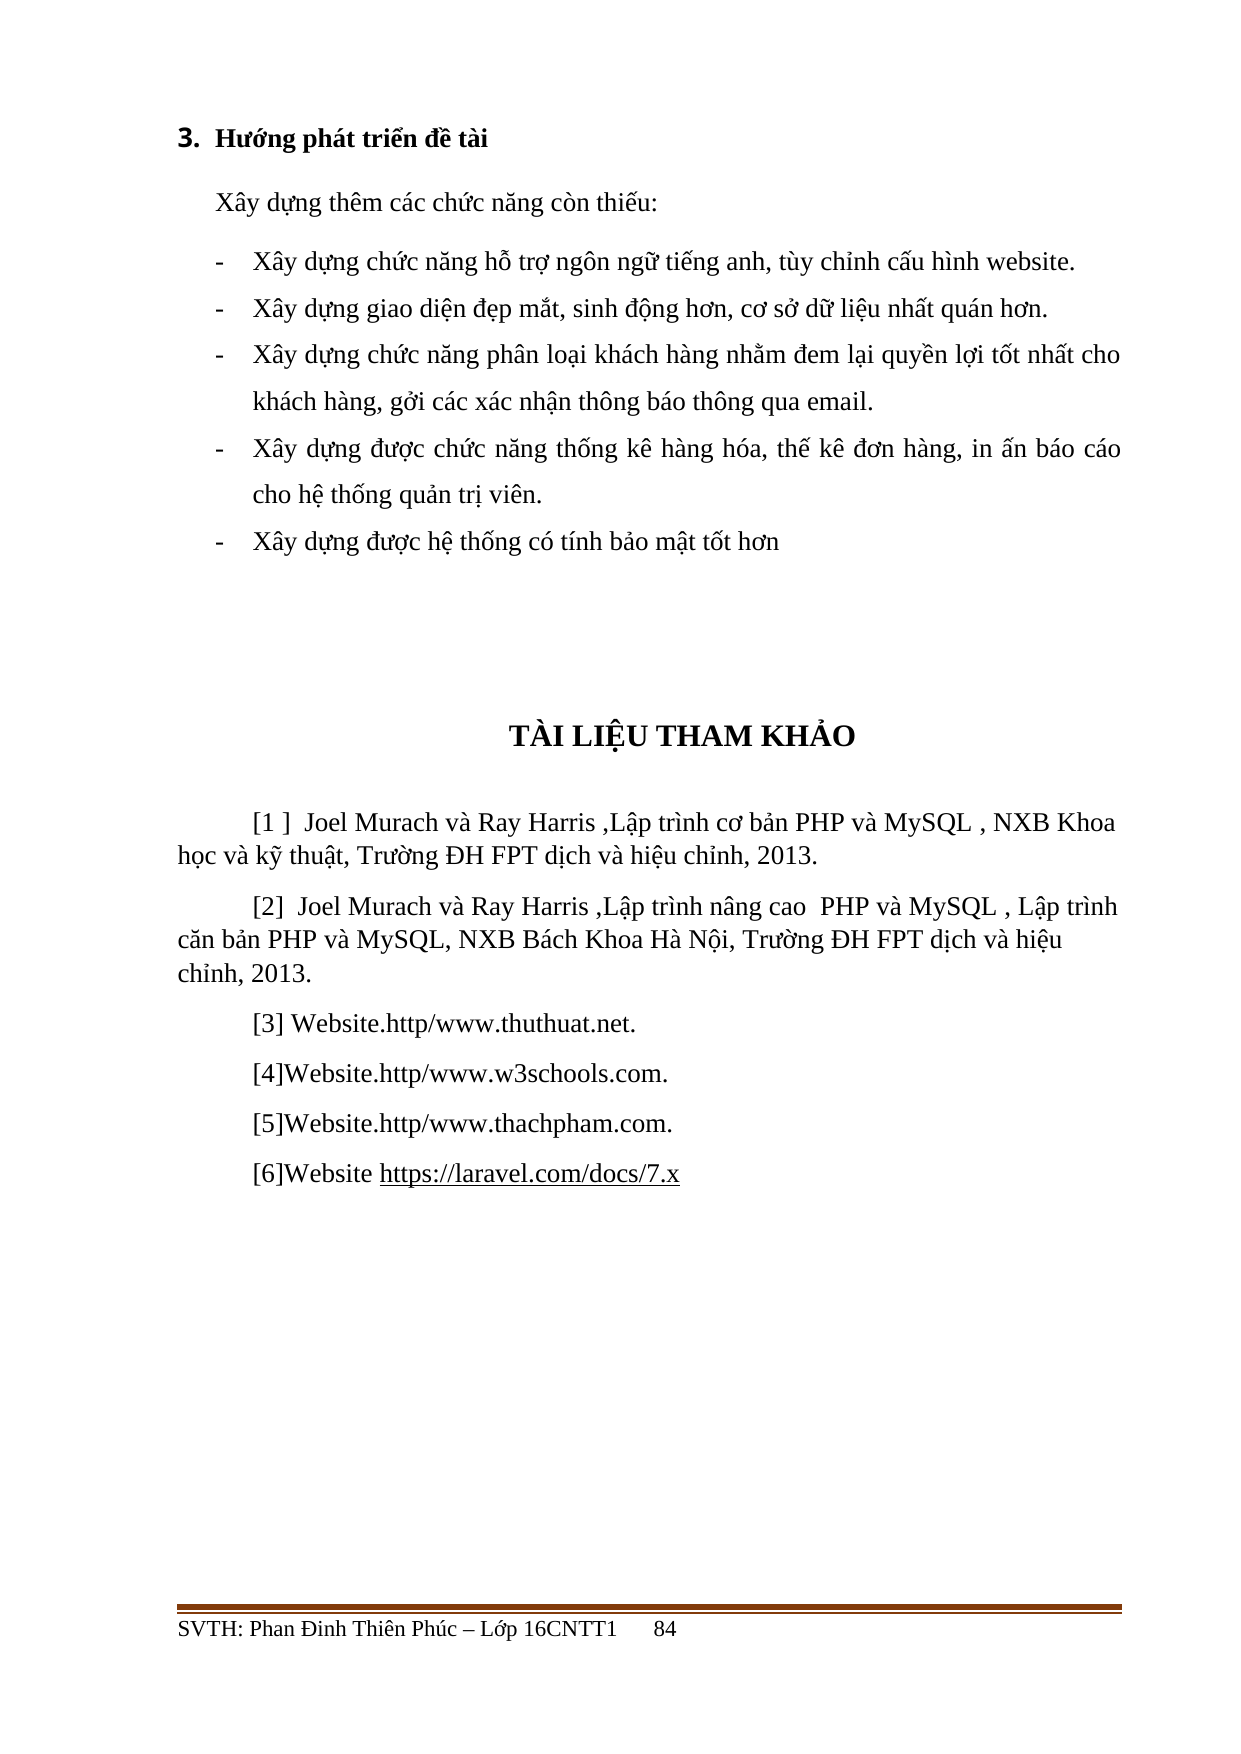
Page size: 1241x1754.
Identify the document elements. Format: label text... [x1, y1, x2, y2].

text Xây dựng thêm các chức năng còn thiếu: [215, 186, 1122, 217]
list Xây dựng giao diện đẹp mắt, sinh động hơn, cơ sở dữ liệu nhất quán hơn. [215, 292, 1122, 323]
text [4]Website.http/www.w3schools.com. [177, 1057, 1122, 1088]
text [3] Website.http/www.thuthuat.net. [177, 1007, 1122, 1038]
text [2] Joel Murach và Ray Harris ,Lập trình nâng cao PHP và MySQL , Lập trình căn bản PHP và MySQL, NXB Bách Khoa Hà Nội, Trường ĐH FPT dịch và hiệu chỉnh, 2013. [177, 890, 1122, 988]
list Xây dựng được hệ thống có tính bảo mật tốt hơn [215, 525, 1122, 556]
text [5]Website.http/www.thachpham.com. [177, 1107, 1122, 1138]
list Xây dựng được chức năng thống kê hàng hóa, thế kê đơn hàng, in ấn báo cáo cho hệ thống quản trị viên. [215, 432, 1122, 509]
list Xây dựng chức năng hỗ trợ ngôn ngữ tiếng anh, tùy chỉnh cấu hình website. [215, 245, 1122, 276]
subtitle Hướng phát triển đề tài [177, 118, 1122, 155]
text [6]Website https://laravel.com/docs/7.x [177, 1158, 1122, 1189]
list Xây dựng chức năng phân loại khách hàng nhằm đem lại quyền lợi tốt nhất cho khách hàng, gởi các xác nhận thông báo thông qua email. [215, 338, 1122, 416]
text [1 ] Joel Murach và Ray Harris ,Lập trình cơ bản PHP và MySQL , NXB Khoa học và kỹ thuật, Trường ĐH FPT dịch và hiệu chỉnh, 2013. [177, 806, 1122, 871]
subtitle TÀI LIỆU THAM KHẢO [243, 717, 1122, 753]
